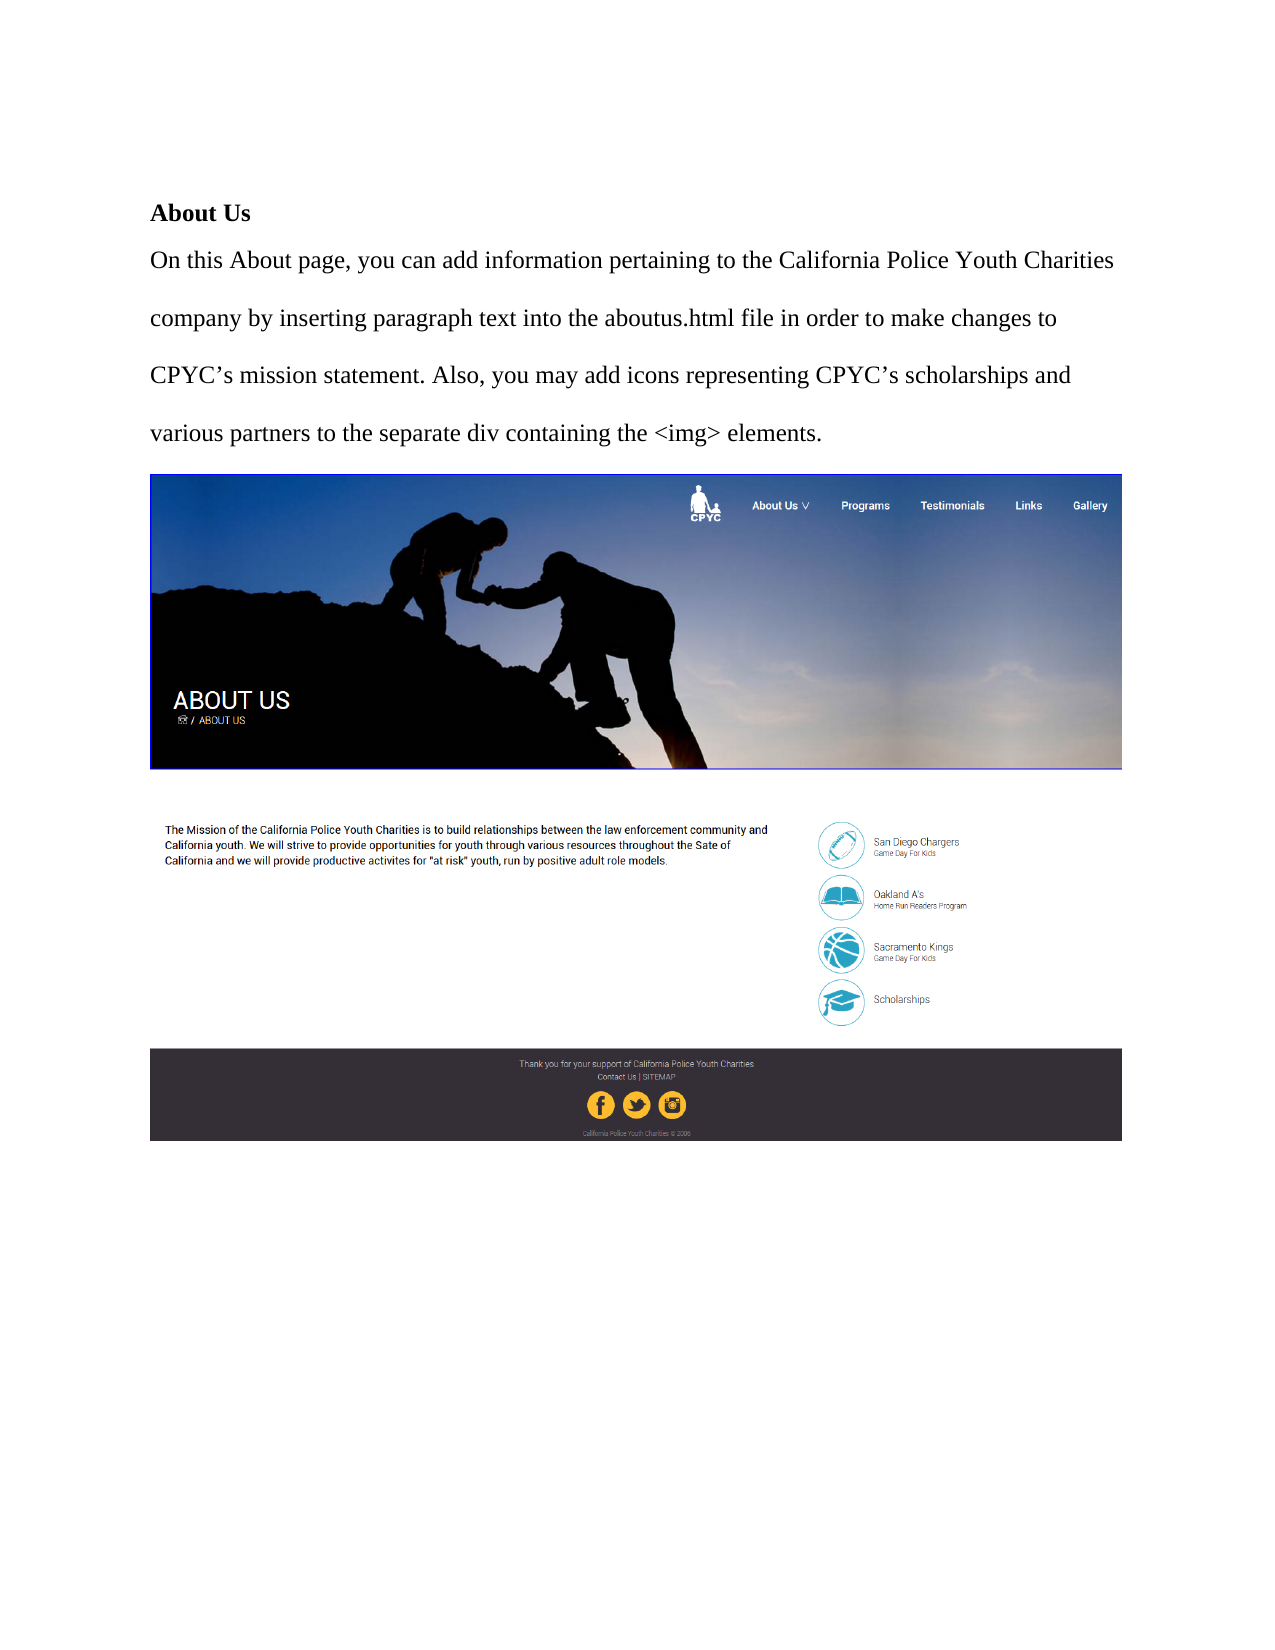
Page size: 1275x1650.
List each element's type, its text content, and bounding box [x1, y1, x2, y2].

text About Us [150, 198, 1125, 226]
picture [150, 798, 1122, 1141]
picture [150, 474, 1122, 770]
